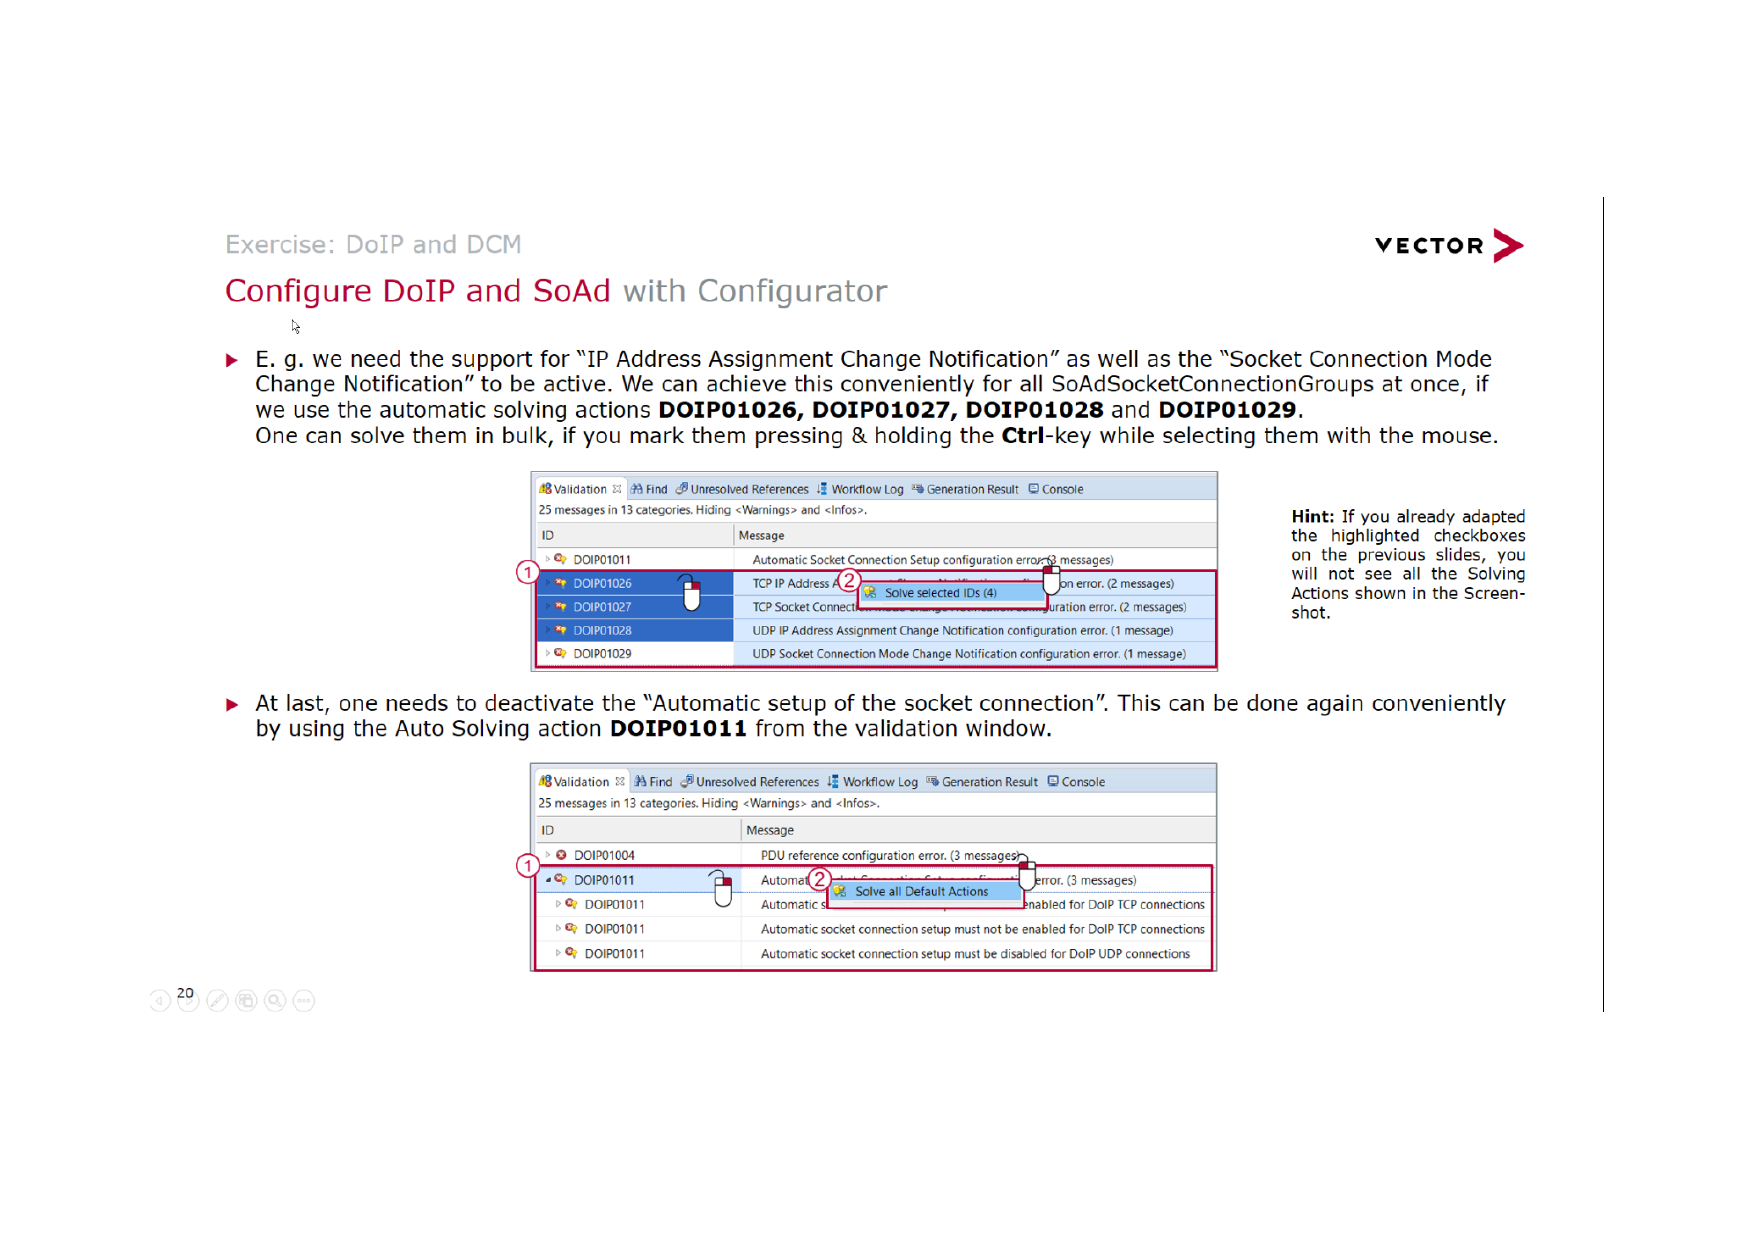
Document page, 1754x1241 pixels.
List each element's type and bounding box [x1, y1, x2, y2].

picture [150, 197, 1604, 1012]
